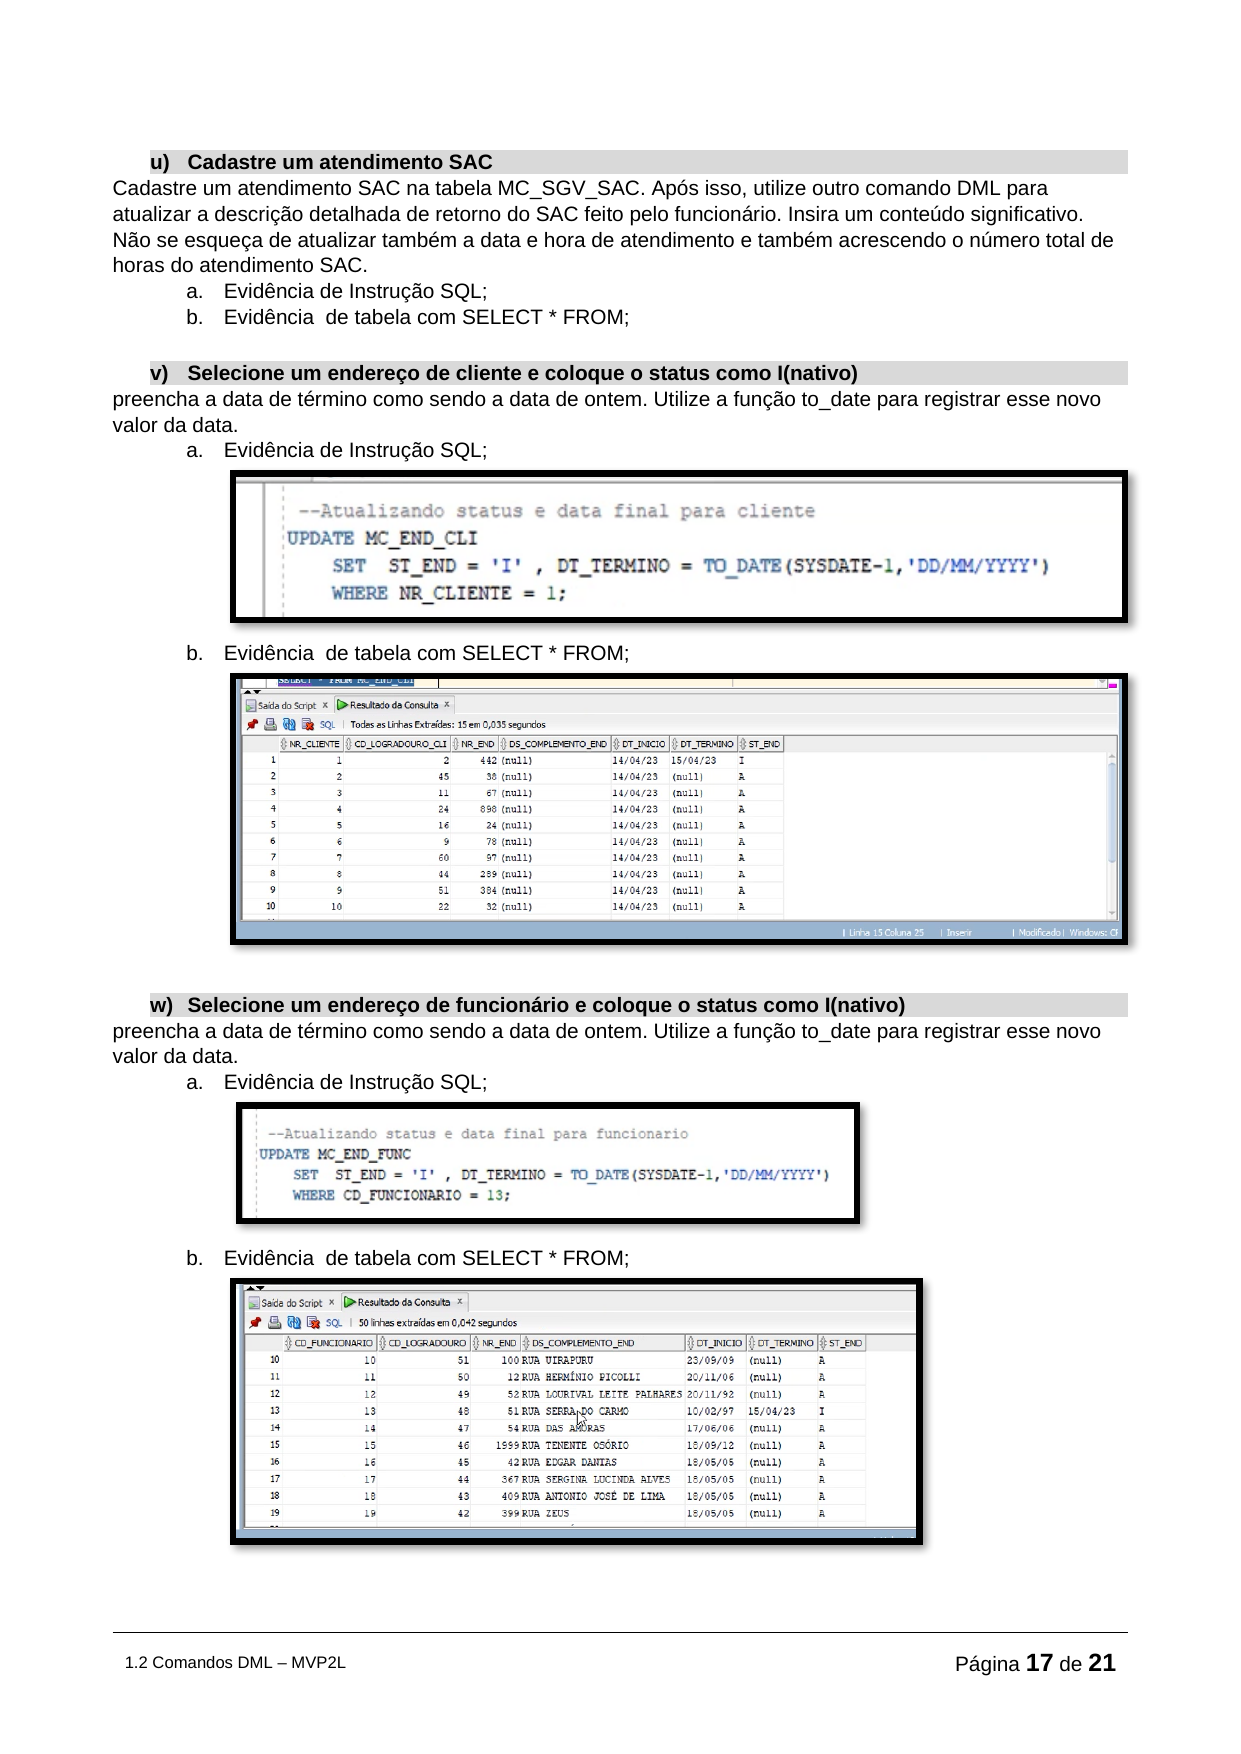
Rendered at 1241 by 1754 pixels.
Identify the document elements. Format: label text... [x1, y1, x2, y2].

text preencha a data de término como sendo a data de ontem. Utilize a função to_date para registrar esse novo valor da data. [112, 387, 1128, 436]
picture [236, 1284, 916, 1538]
subtitle Selecione um endereço de funcionário e coloque o status como I(nativo) [150, 993, 1128, 1017]
picture [242, 1109, 854, 1218]
text preencha a data de término como sendo a data de ontem. Utilize a função to_date para registrar esse novo valor da data. [112, 1018, 1128, 1068]
subtitle Cadastre um atendimento SAC [150, 150, 1128, 174]
list Evidência de Instrução SQL; [186, 279, 1128, 303]
subtitle Selecione um endereço de cliente e coloque o status como I(nativo) [150, 361, 1128, 385]
picture [236, 477, 1122, 617]
list Evidência de tabela com SELECT * FROM; [186, 305, 1128, 329]
text Cadastre um atendimento SAC na tabela MC_SGV_SAC. Após isso, utilize outro comando DML para atualizar a descrição detalhada de retorno do SAC feito pelo funcionário. Insira um conteúdo significativo. Não se esqueça de atualizar também a data e hora de atendimento e também acrescendo o número total de horas do atendimento SAC. [112, 176, 1128, 277]
picture [236, 679, 1122, 939]
